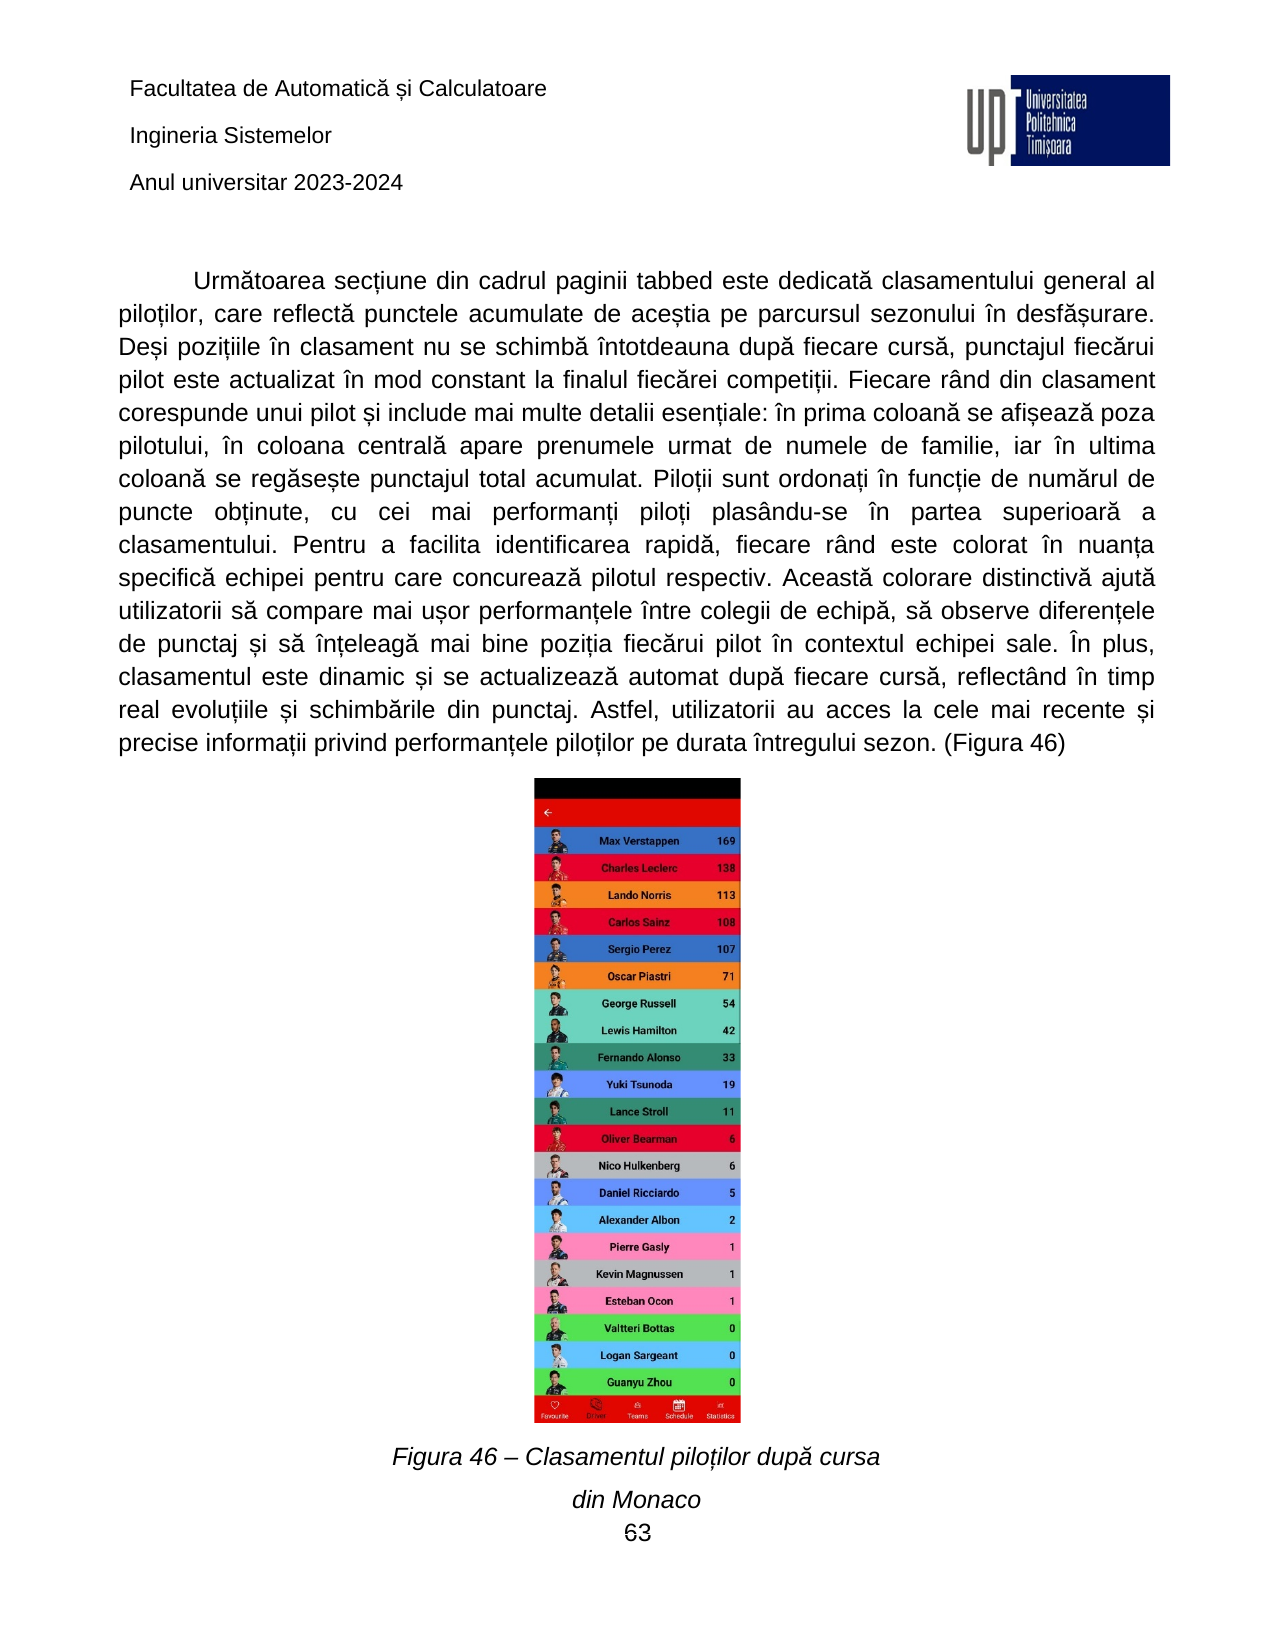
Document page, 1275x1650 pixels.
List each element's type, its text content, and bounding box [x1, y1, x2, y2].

picture [534, 778, 741, 1423]
text Următoarea secțiune din cadrul paginii tabbed este dedicată clasamentului general al piloților, care reflectă punctele acumulate de aceștia pe parcursul sezonului în desfășurare. Deși pozițiile în clasament nu se schimbă întotdeauna după fiecare cursă, punctajul fiecărui pilot este actualizat în mod constant la finalul fiecărei competiții. Fiecare rând din clasament corespunde unui pilot și include mai multe detalii esențiale: în prima coloană se afișează poza pilotului, în coloana centrală apare prenumele urmat de numele de familie, iar în ultima coloană se regăsește punctajul total acumulat. Piloții sunt ordonați în funcție de numărul de puncte obținute, cu cei mai performanți piloți plasându-se în partea superioară a clasamentului. Pentru a facilita identificarea rapidă, fiecare rând este colorat în nuanța specifică echipei pentru care concurează pilotul respectiv. Această colorare distinctivă ajută utilizatorii să compare mai ușor performanțele între colegii de echipă, să observe diferențele de punctaj și să înțeleagă mai bine poziția fiecărui pilot în contextul echipei sale. În plus, clasamentul este dinamic și se actualizează automat după fiecare cursă, reflectând în timp real evoluțiile și schimbările din punctaj. Astfel, utilizatorii au acces la cele mai recente și precise informații privind performanțele piloților pe durata întregului sezon. (Figura 46) [118, 266, 1157, 757]
picture [967, 75, 1171, 166]
